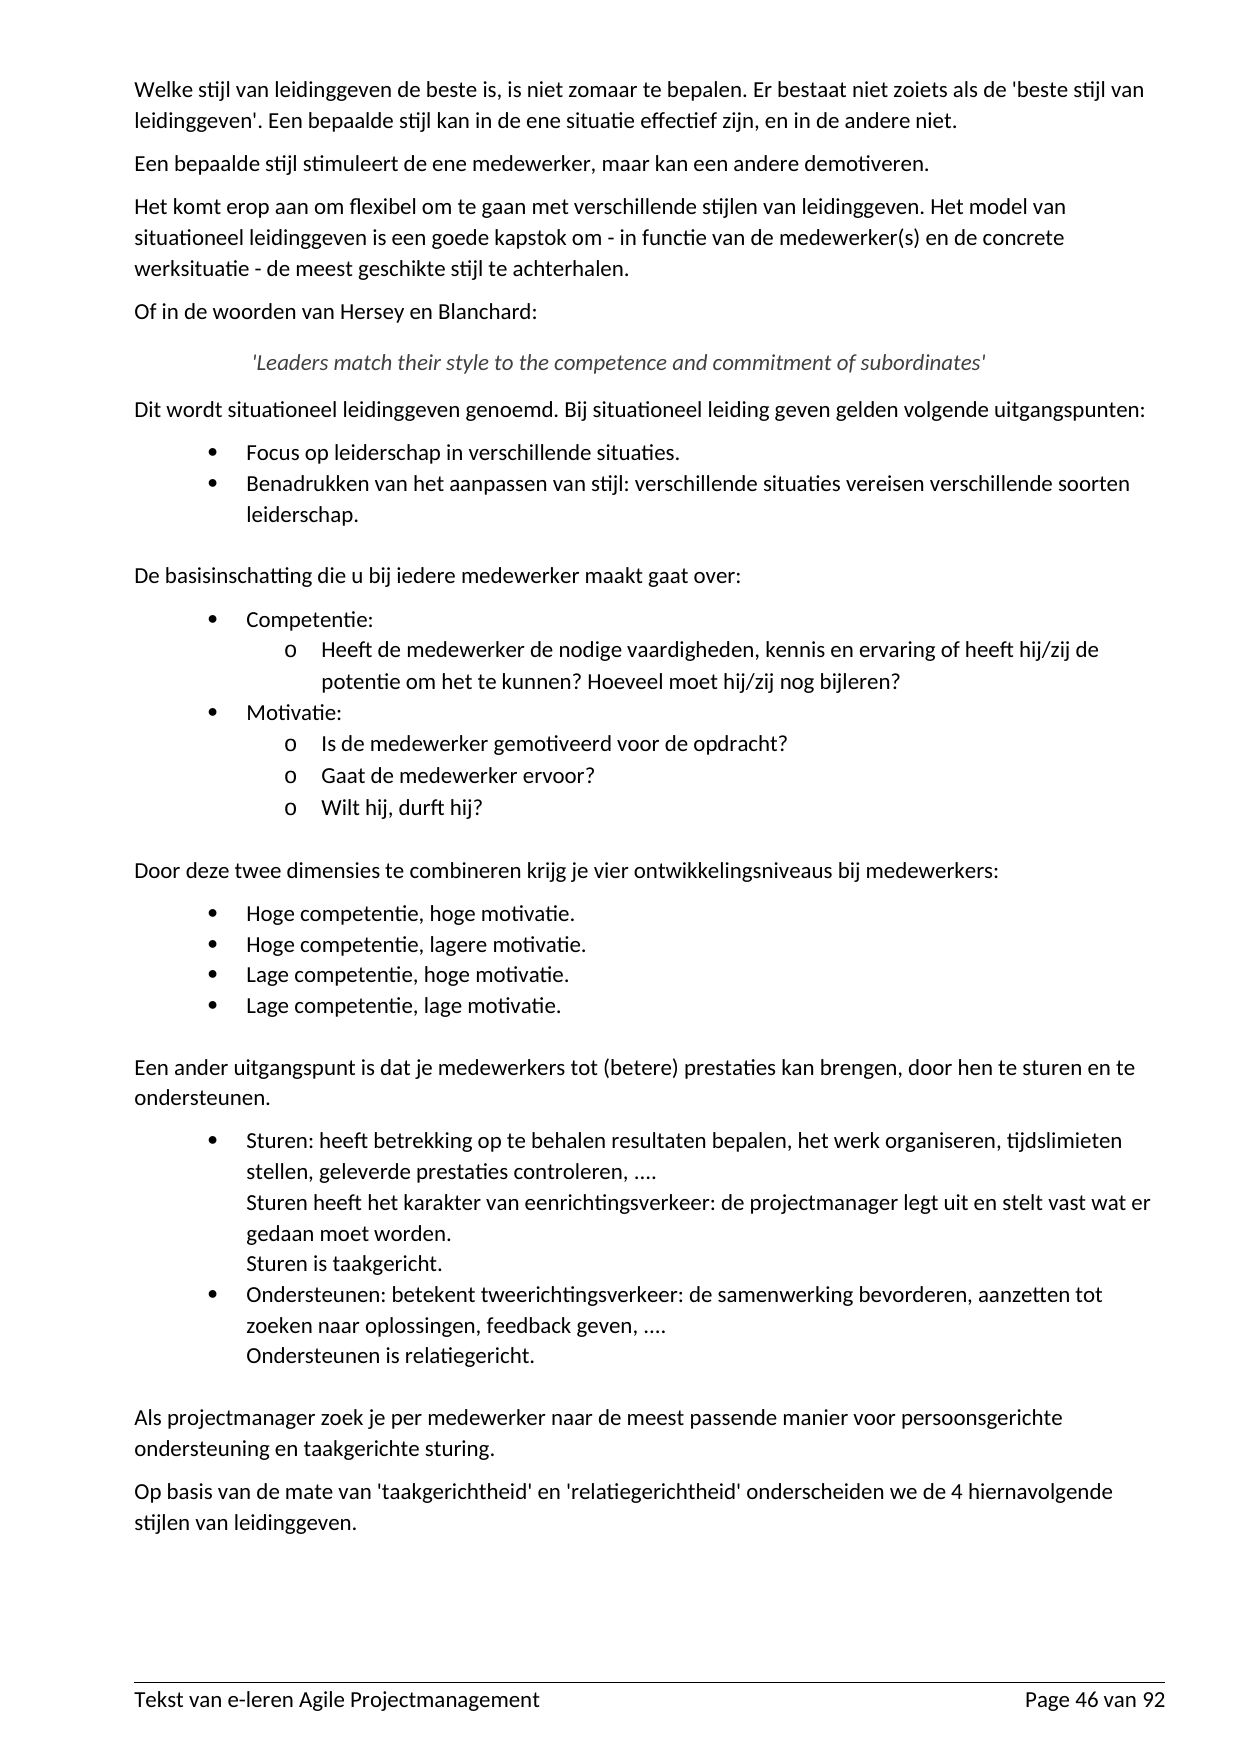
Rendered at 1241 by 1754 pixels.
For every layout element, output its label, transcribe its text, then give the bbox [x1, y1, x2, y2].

text Ondersteunen: betekent tweerichtingsverkeer: de samenwerking bevorderen, aanzetten tot zoeken naar oplossingen, feedback geven, .... Ondersteunen is relatiegericht. [209, 1280, 1165, 1370]
text De basisinschatting die u bij iedere medewerker maakt gaat over: [134, 561, 1165, 589]
text Competentie: [209, 605, 1165, 633]
text Benadrukken van het aanpassen van stijl: verschillende situaties vereisen verschillende soorten leiderschap. [209, 469, 1165, 528]
text Welke stijl van leidinggeven de beste is, is niet zomaar te bepalen. Er bestaat niet zoiets als de 'beste stijl van leidinggeven'. Een bepaalde stijl kan in de ene situatie effectief zijn, en in de andere niet. [134, 75, 1165, 134]
list Is de medewerker gemotiveerd voor de opdracht? [284, 729, 1165, 758]
text Op basis van de mate van 'taakgerichtheid' en 'relatiegerichtheid' onderscheiden we de 4 hiernavolgende stijlen van leidinggeven. [134, 1477, 1165, 1536]
list Gaat de medewerker ervoor? [284, 761, 1165, 790]
text Het komt erop aan om flexibel om te gaan met verschillende stijlen van leidinggeven. Het model van situationeel leidinggeven is een goede kapstok om - in functie van de medewerker(s) en de concrete werksituatie - de meest geschikte stijl te achterhalen. [134, 192, 1165, 282]
text Hoge competentie, hoge motivatie. [209, 899, 1165, 927]
text 'Leaders match their style to the competence and commitment of subordinates' [165, 348, 1075, 376]
text Als projectmanager zoek je per medewerker naar de meest passende manier voor persoonsgerichte ondersteuning en taakgerichte sturing. [134, 1403, 1165, 1462]
text Dit wordt situationeel leidinggeven genoemd. Bij situationeel leiding geven gelden volgende uitgangspunten: [134, 395, 1165, 423]
text Hoge competentie, lagere motivatie. [209, 930, 1165, 958]
text Motivatie: [209, 698, 1165, 726]
text Of in de woorden van Hersey en Blanchard: [134, 297, 1165, 325]
text Een ander uitgangspunt is dat je medewerkers tot (betere) prestaties kan brengen, door hen te sturen en te ondersteunen. [134, 1053, 1165, 1111]
text Door deze twee dimensies te combineren krijg je vier ontwikkelingsniveaus bij medewerkers: [134, 856, 1165, 884]
text Lage competentie, lage motivatie. [209, 991, 1165, 1019]
text Een bepaalde stijl stimuleert de ene medewerker, maar kan een andere demotiveren. [134, 149, 1165, 177]
text Lage competentie, hoge motivatie. [209, 960, 1165, 988]
text Focus op leiderschap in verschillende situaties. [209, 438, 1165, 467]
text Sturen: heeft betrekking op te behalen resultaten bepalen, het werk organiseren, tijdslimieten stellen, geleverde prestaties controleren, .... Sturen heeft het karakter van eenrichtingsverkeer: de projectmanager legt uit en stelt vast wat er gedaan moet worden. Sturen is taakgericht. [209, 1127, 1165, 1277]
list Heeft de medewerker de nodige vaardigheden, kennis en ervaring of heeft hij/zij de potentie om het te kunnen? Hoeveel moet hij/zij nog bijleren? [284, 635, 1165, 695]
list Wilt hij, durft hij? [284, 793, 1165, 822]
